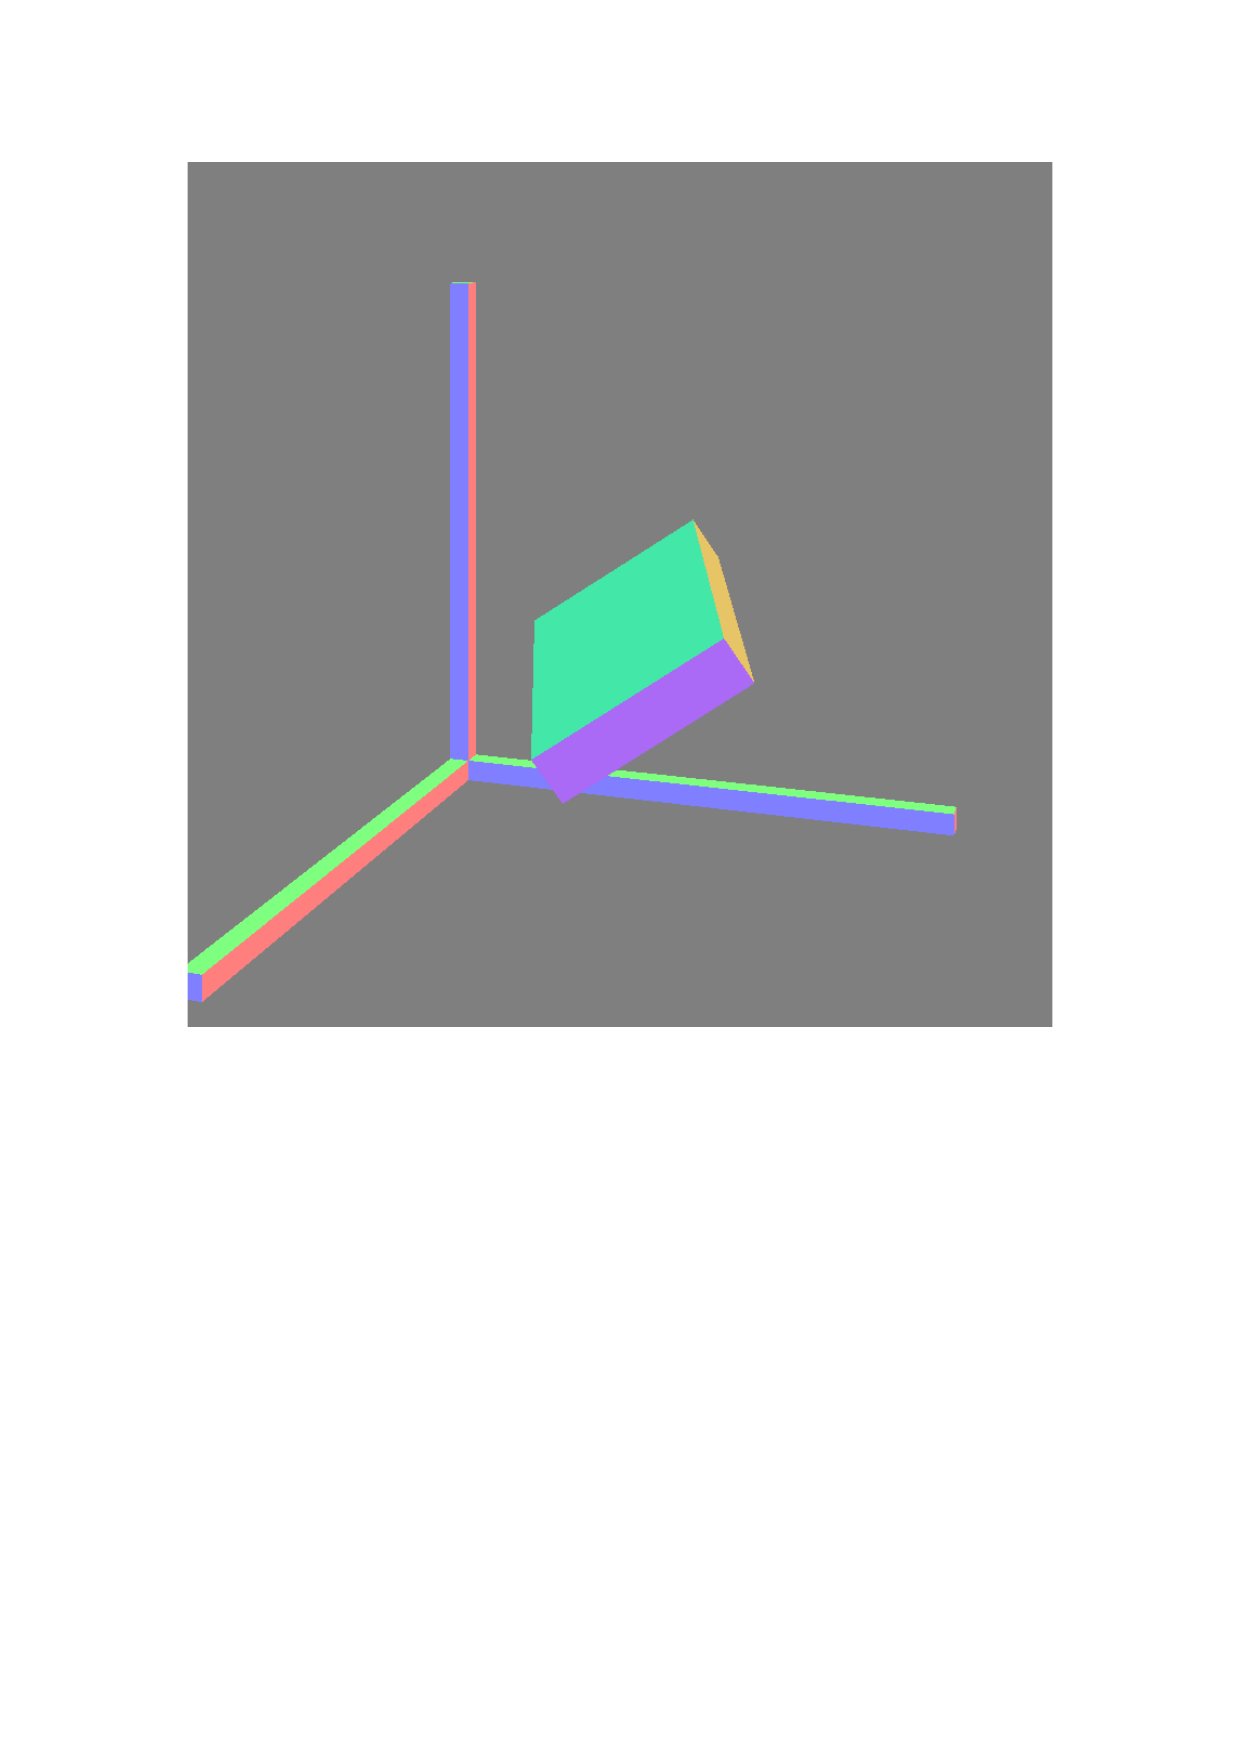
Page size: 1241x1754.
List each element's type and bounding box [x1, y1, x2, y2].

picture [187, 162, 1053, 1027]
